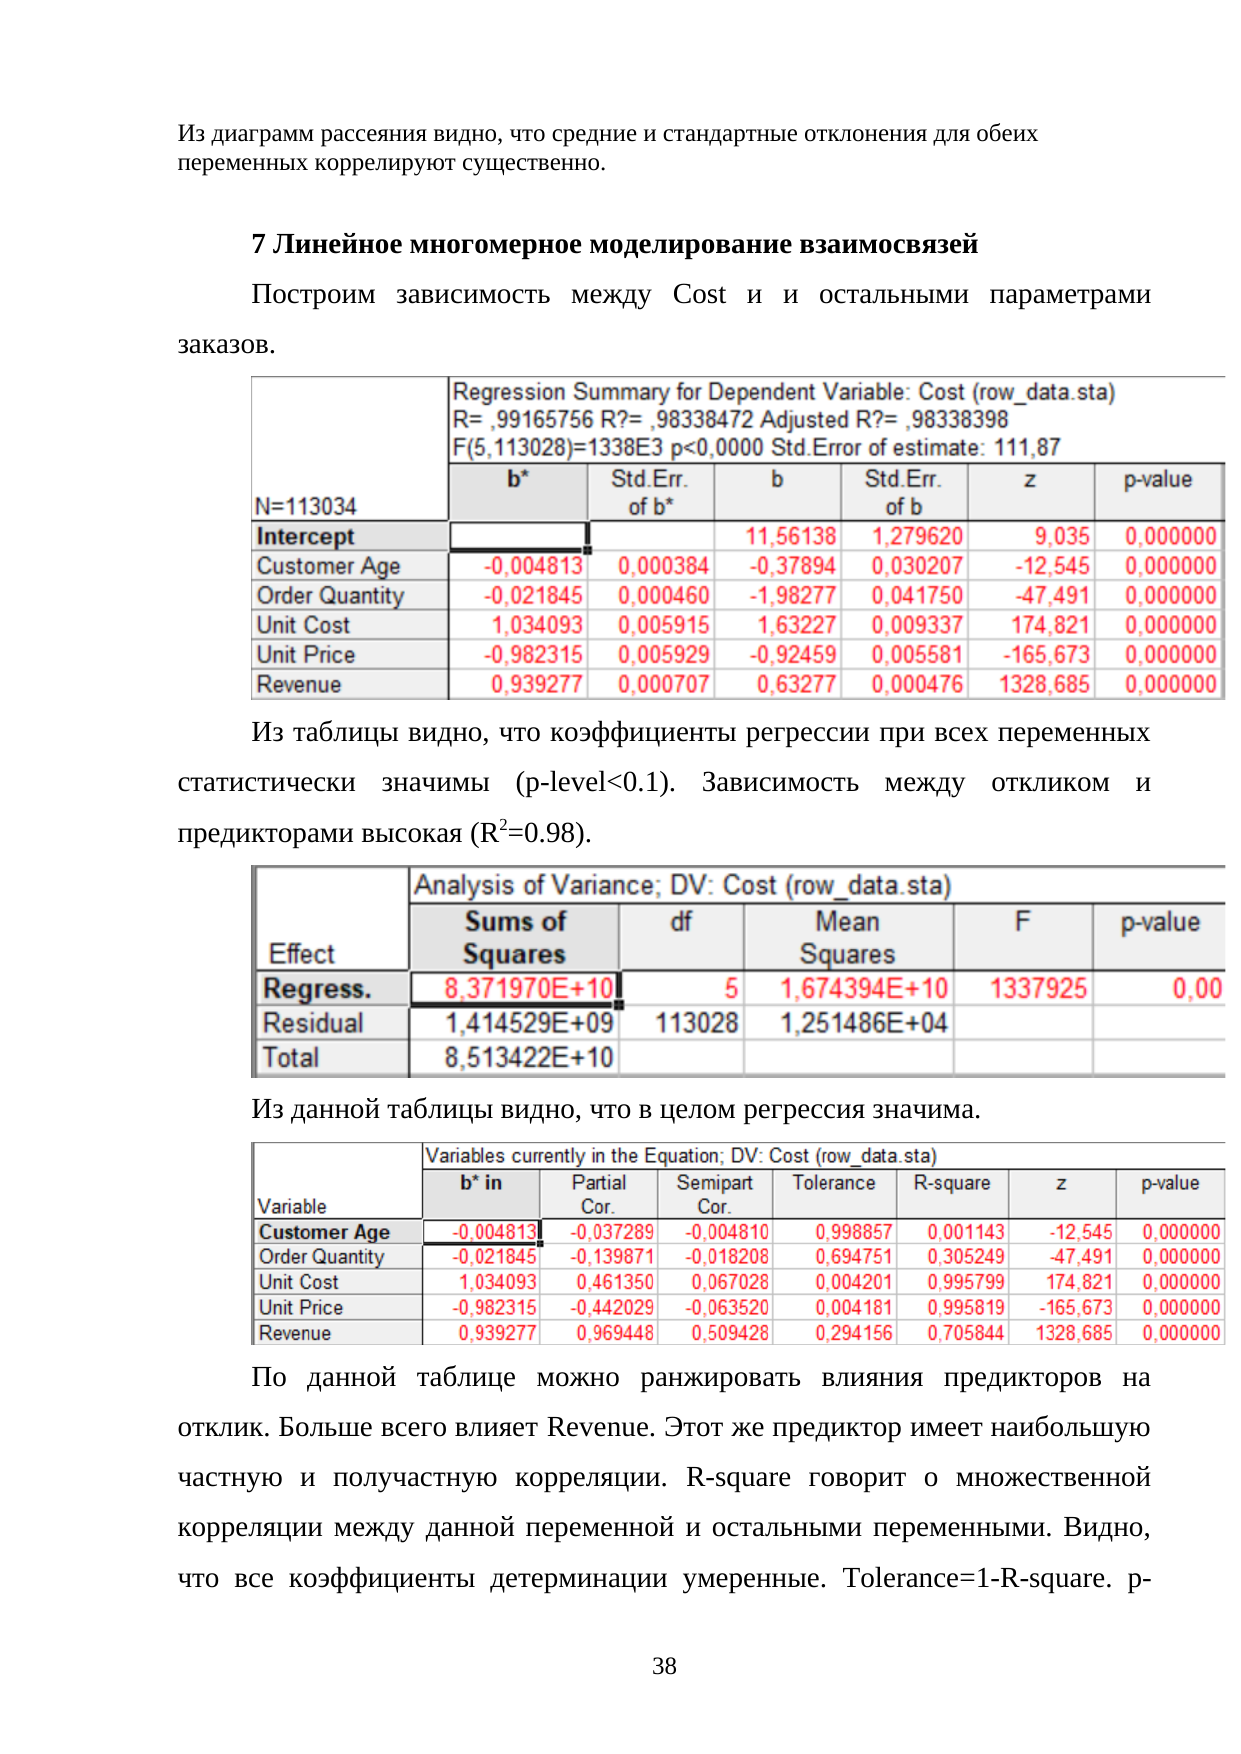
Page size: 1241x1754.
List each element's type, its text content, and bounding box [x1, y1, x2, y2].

text Из диаграмм рассеяния видно, что средние и стандартные отклонения для обеих переменных коррелируют существенно. [177, 118, 1152, 176]
text 7 Линейное многомерное моделирование взаимосвязей [177, 226, 1152, 259]
picture [251, 1142, 1226, 1345]
text Из таблицы видно, что коэффициенты регрессии при всех переменных статистически значимы (p-level<0.1). Зависимость между откликом и предикторами высокая (R2=0.98). [177, 714, 1152, 848]
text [177, 1359, 1152, 1593]
text Построим зависимость между Cost и и остальными параметрами заказов. [177, 276, 1152, 360]
text Из данной таблицы видно, что в целом регрессия значима. [177, 1092, 1152, 1125]
picture [251, 865, 1226, 1078]
picture [251, 376, 1226, 700]
